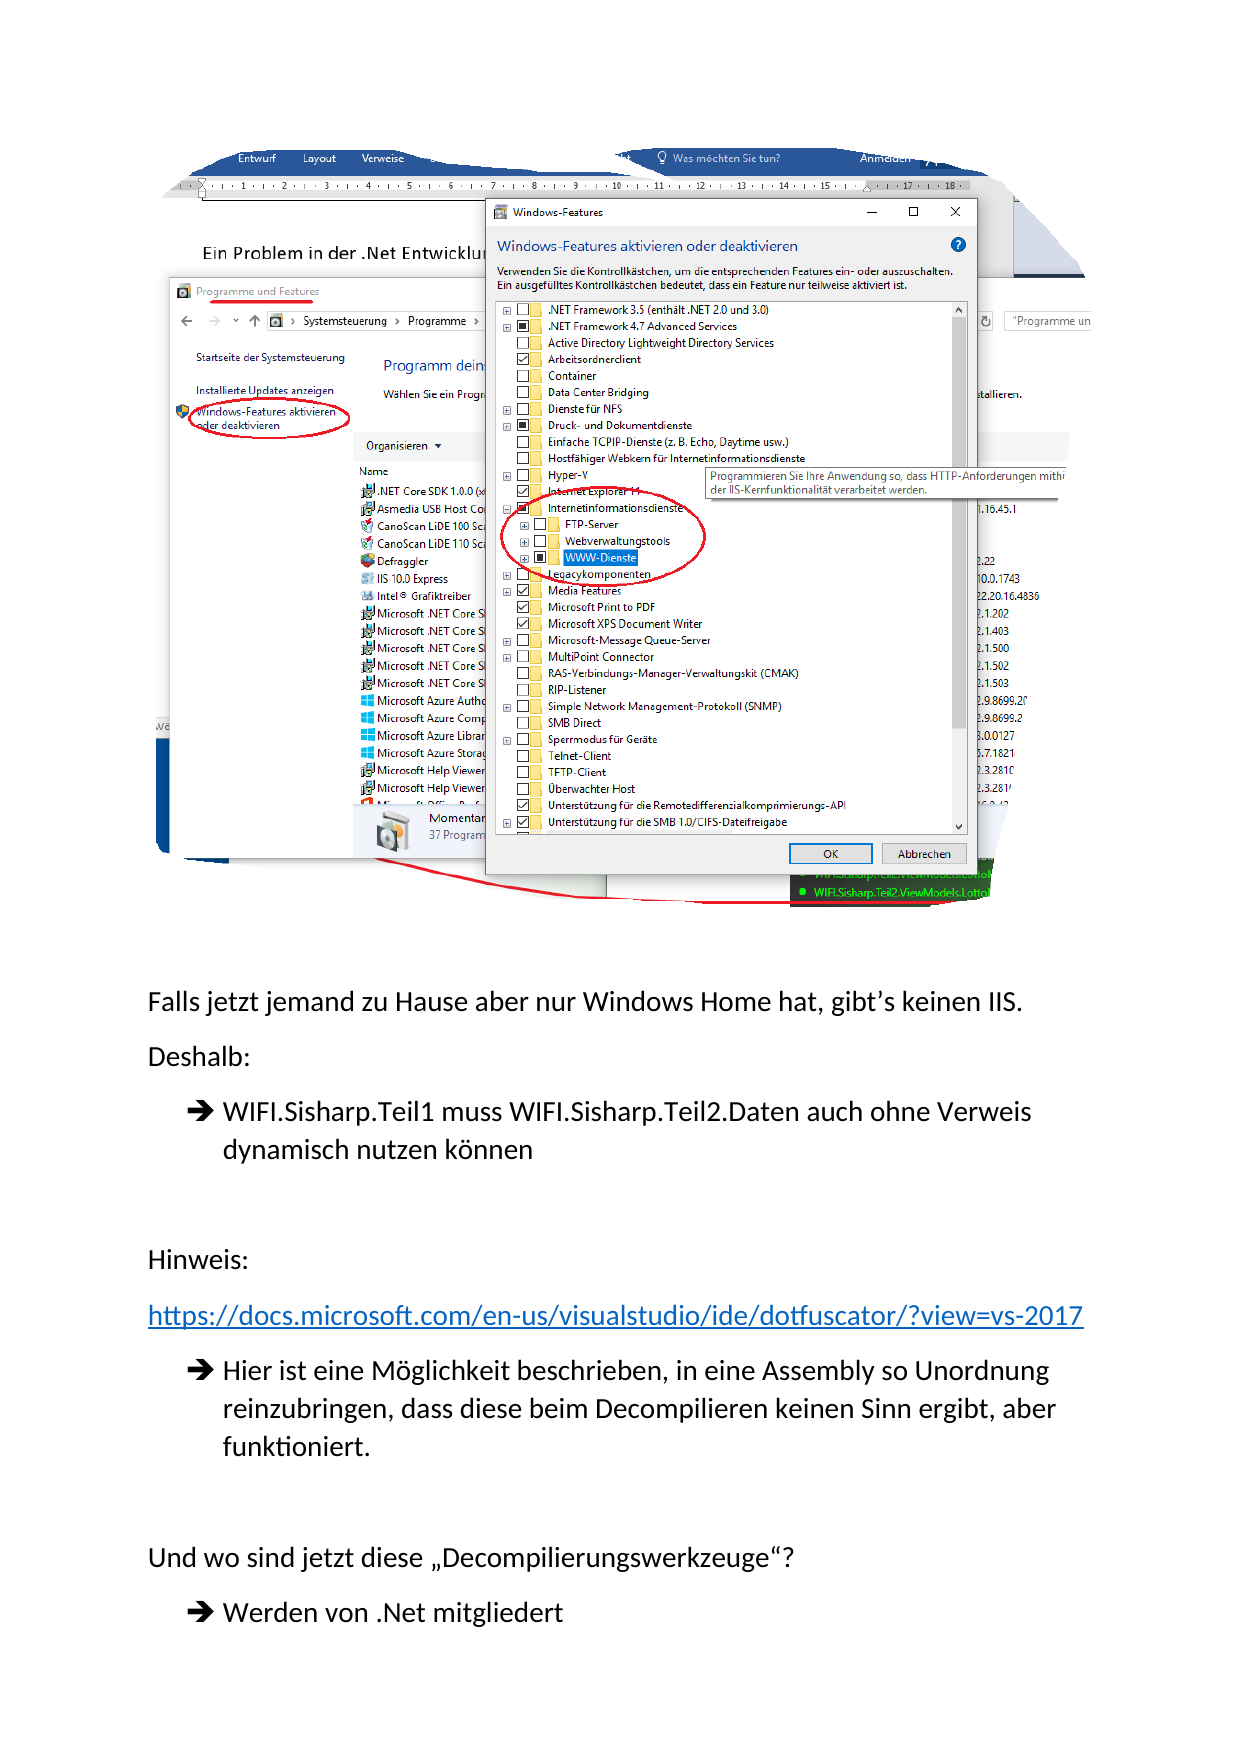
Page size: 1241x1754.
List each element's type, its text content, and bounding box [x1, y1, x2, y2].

text Und wo sind jetzt diese „Decompilierungswerkzeuge“? [148, 1539, 1093, 1574]
picture [147, 147, 1092, 908]
text https://docs.microsoft.com/en-us/visualstudio/ide/dotfuscator/?view=vs-2017 [148, 1297, 1093, 1332]
text Deshalb: [148, 1038, 1093, 1073]
list Werden von .Net mitgliedert [185, 1594, 1093, 1629]
list WIFI.Sisharp.Teil1 muss WIFI.Sisharp.Teil2.Daten auch ohne Verweis dynamisch nutzen können [185, 1093, 1093, 1167]
list Hier ist eine Möglichkeit beschrieben, in eine Assembly so Unordnung reinzubringen, dass diese beim Decompilieren keinen Sinn ergibt, aber funktioniert. [185, 1352, 1093, 1464]
text Hinweis: [148, 1241, 1093, 1277]
text Falls jetzt jemand zu Hause aber nur Windows Home hat, gibt’s keinen IIS. [148, 983, 1093, 1018]
